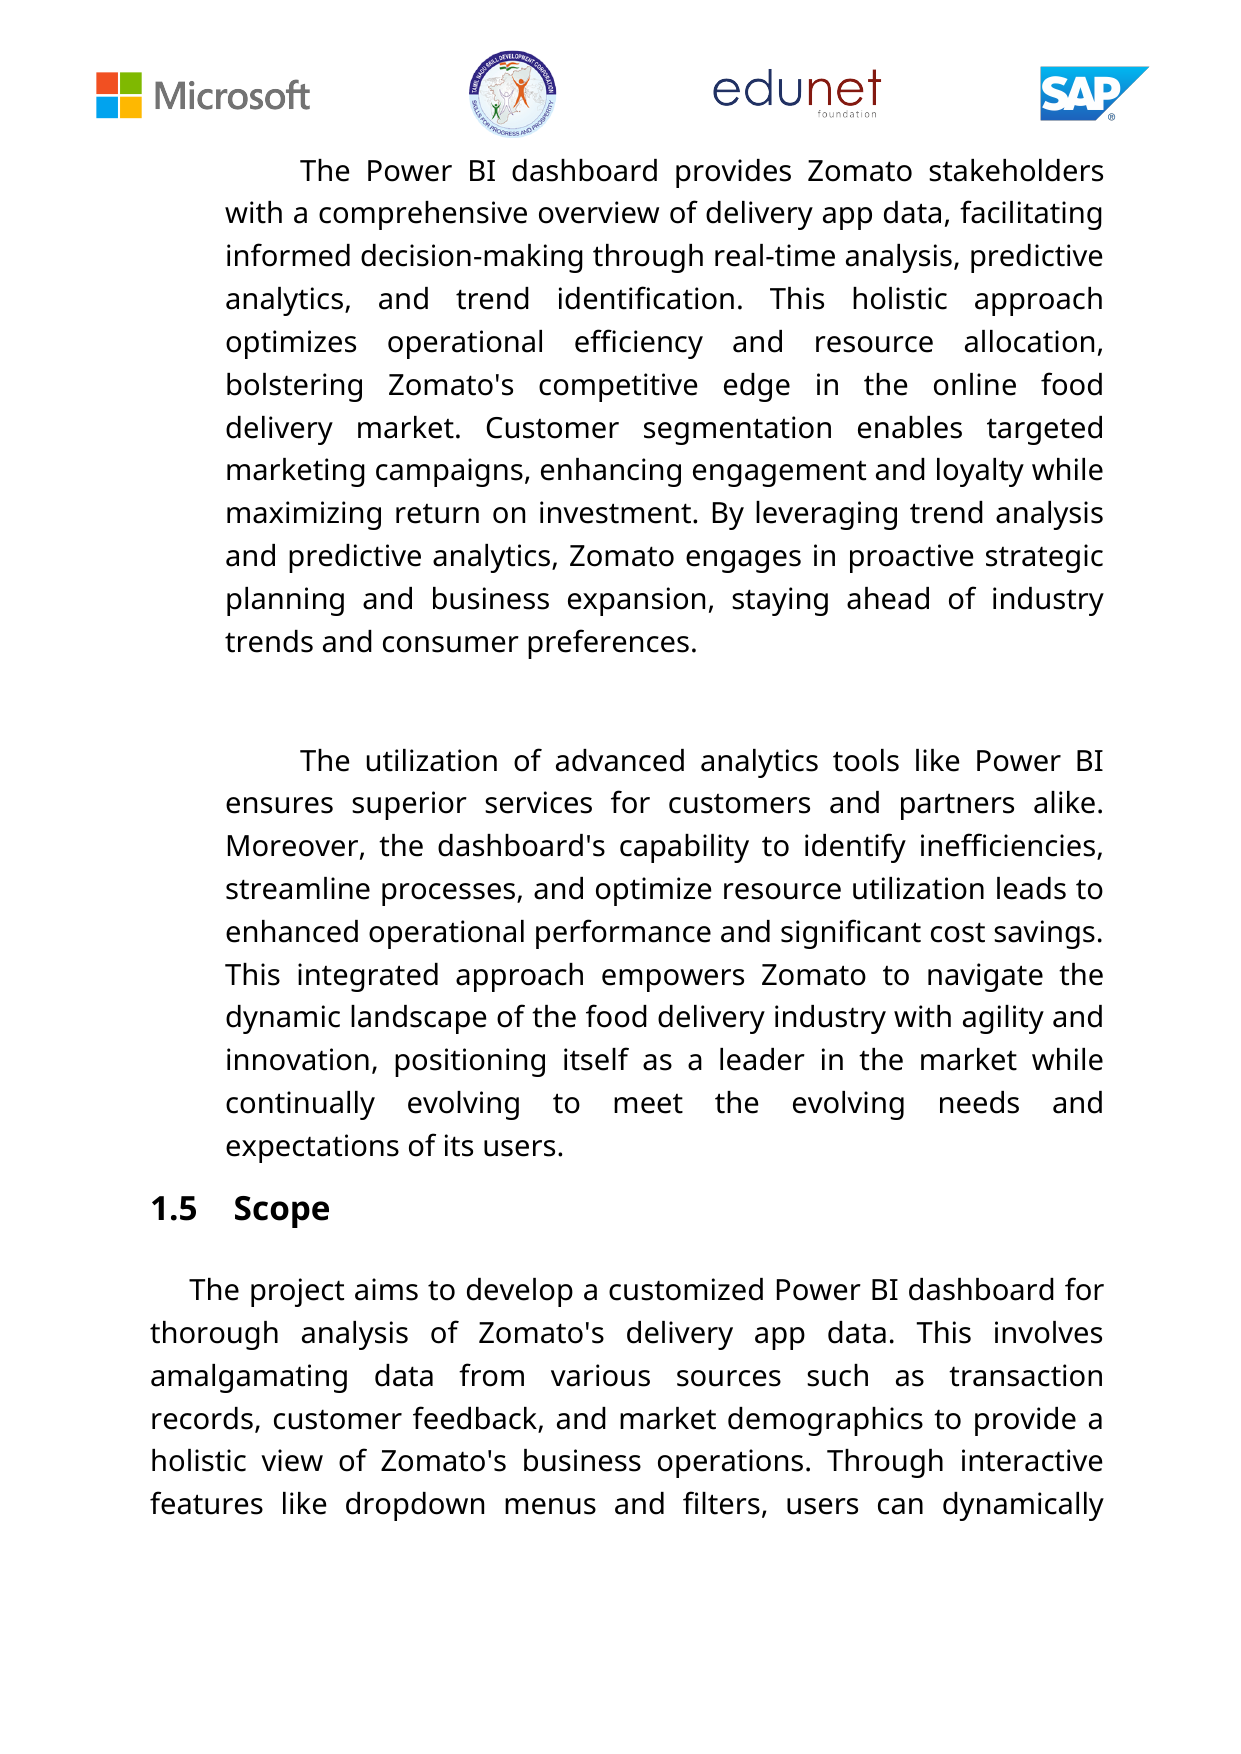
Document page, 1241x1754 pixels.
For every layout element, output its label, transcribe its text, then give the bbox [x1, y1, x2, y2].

text The utilization of advanced analytics tools like Power BI ensures superior services for customers and partners alike. Moreover, the dashboard's capability to identify inefficiencies, streamline processes, and optimize resource utilization leads to enhanced operational performance and significant cost savings. This integrated approach empowers Zomato to navigate the dynamic landscape of the food delivery industry with agility and innovation, positioning itself as a leader in the market while continually evolving to meet the evolving needs and expectations of its users. [225, 740, 1105, 1165]
picture [1039, 65, 1151, 122]
picture [706, 62, 889, 124]
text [150, 1269, 1105, 1523]
list Scope [150, 1185, 1105, 1230]
picture [91, 67, 316, 123]
picture [466, 47, 558, 139]
text The Power BI dashboard provides Zomato stakeholders with a comprehensive overview of delivery app data, facilitating informed decision-making through real-time analysis, predictive analytics, and trend identification. This holistic approach optimizes operational efficiency and resource allocation, bolstering Zomato's competitive edge in the online food delivery market. Customer segmentation enables targeted marketing campaigns, enhancing engagement and loyalty while maximizing return on investment. By leveraging trend analysis and predictive analytics, Zomato engages in proactive strategic planning and business expansion, staying ahead of industry trends and consumer preferences. [225, 150, 1105, 661]
